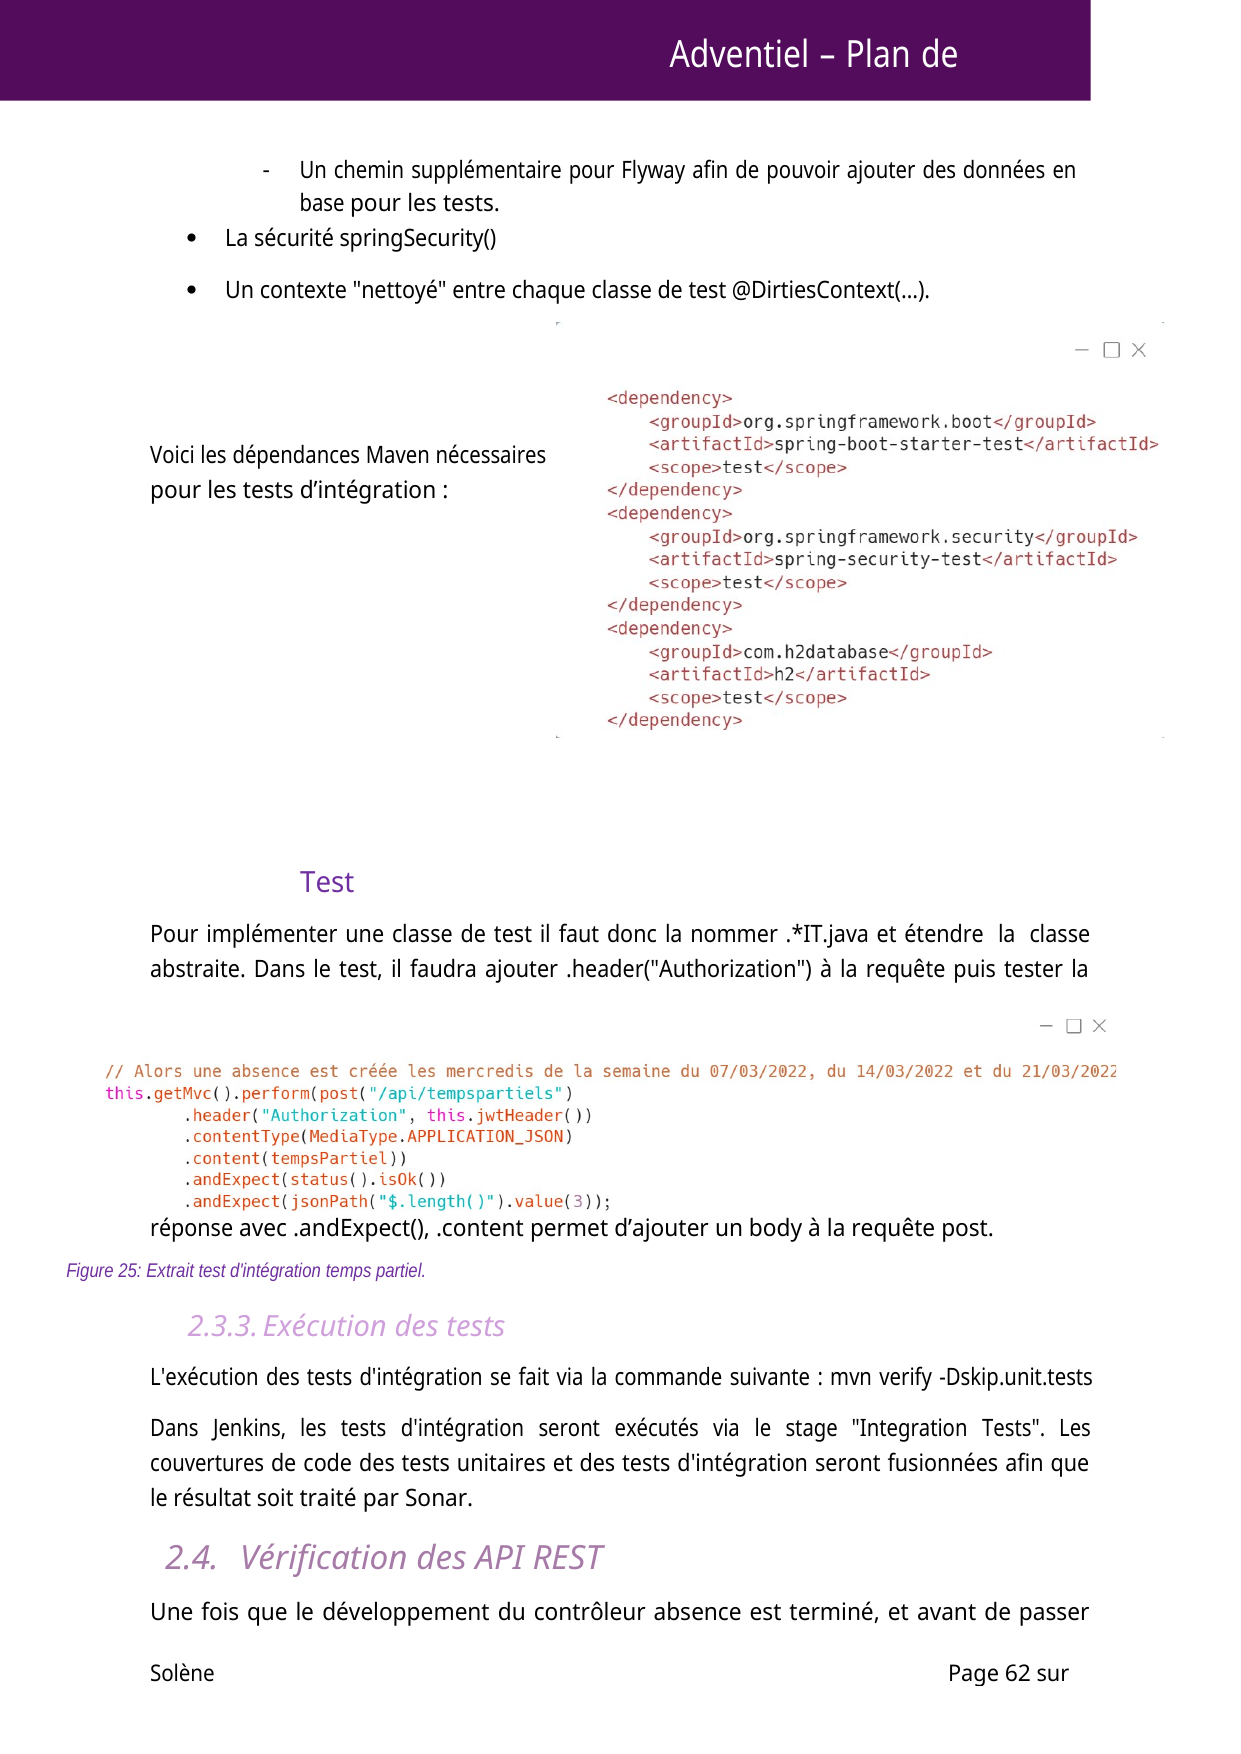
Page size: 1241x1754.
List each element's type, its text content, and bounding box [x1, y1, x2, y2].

text Voici les dépendances Maven nécessaires pour les tests d’intégration : [150, 438, 556, 506]
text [150, 1594, 1091, 1627]
picture [105, 1019, 1117, 1211]
subtitle Test [300, 861, 1240, 901]
text Figure 25: Extrait test d'intégration temps partiel. [66, 1259, 1240, 1282]
text L'exécution des tests d'intégration se fait via la commande suivante : mvn verify -Dskip.unit.tests [150, 1359, 1240, 1392]
list La sécurité springSecurity() [187, 221, 1240, 254]
text Pour implémenter une classe de test il faut donc la nommer .*IT.java et étendre la classe abstraite. Dans le test, il faudra ajouter .header("Authorization") à la requête puis tester la réponse avec .andExpect(), .content permet d’ajouter un body à la requête post. [150, 917, 1091, 1019]
text Pour implémenter une classe de test il faut donc la nommer .*IT.java et étendre la classe abstraite. Dans le test, il faudra ajouter .header("Authorization") à la requête puis tester la réponse avec .andExpect(), .content permet d’ajouter un body à la requête post. [150, 1211, 1091, 1244]
subtitle Exécution des tests [187, 1305, 1240, 1344]
list Un contexte "nettoyé" entre chaque classe de test @DirtiesContext(…). [187, 273, 1240, 306]
text Dans Jenkins, les tests d'intégration seront exécutés via le stage "Integration Tests". Les couvertures de code des tests unitaires et des tests d'intégration seront fusionnées afin que le résultat soit traité par Sonar. [150, 1411, 1091, 1514]
list Un chemin supplémentaire pour Flyway afin de pouvoir ajouter des données en base pour les tests. [262, 152, 1090, 218]
picture [556, 322, 1165, 738]
subtitle Vérification des API REST [165, 1534, 1240, 1579]
